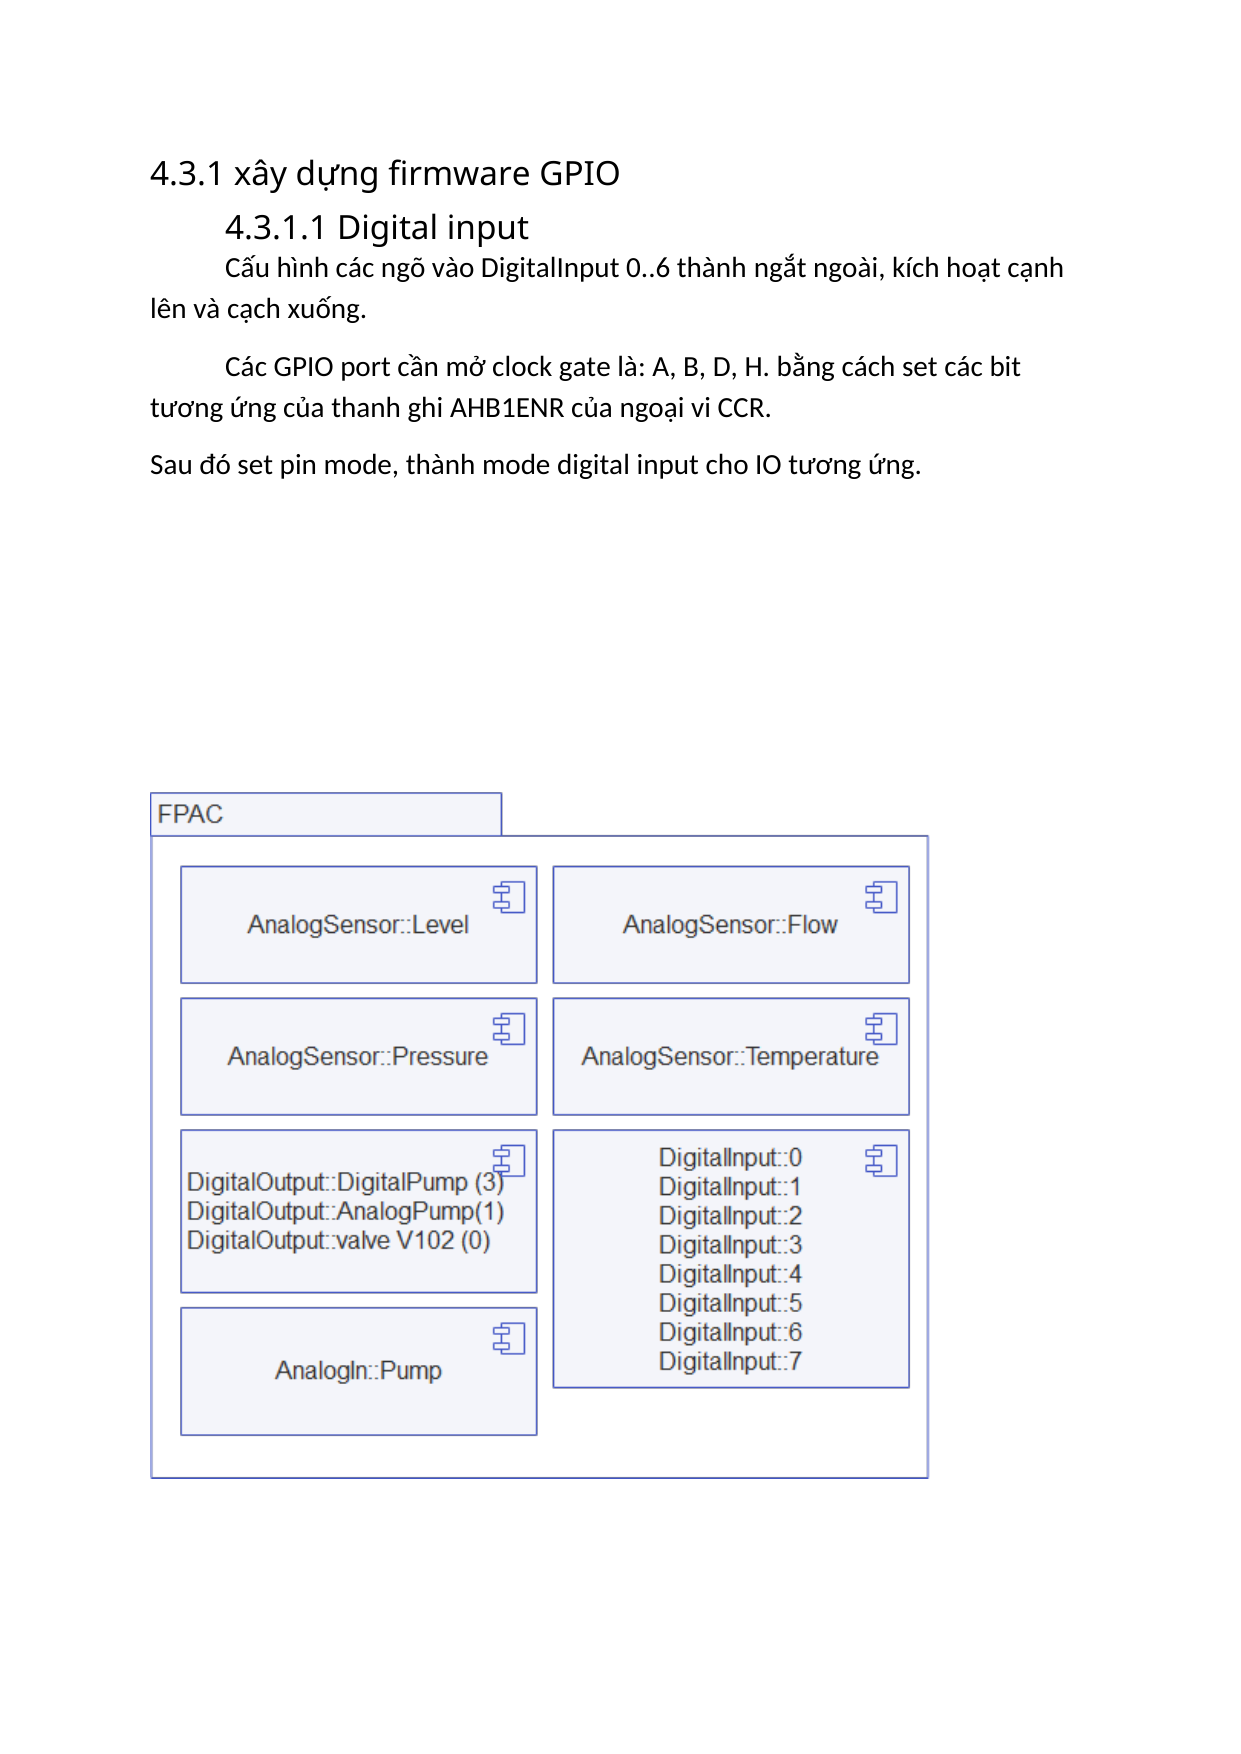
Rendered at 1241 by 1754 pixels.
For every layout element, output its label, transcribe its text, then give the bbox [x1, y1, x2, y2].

subtitle 4.3.1 xây dựng firmware GPIO [150, 150, 1090, 195]
text Cấu hình các ngõ vào DigitalInput 0..6 thành ngắt ngoài, kích hoạt cạnh lên và cạch xuống. [150, 249, 1090, 326]
text Các GPIO port cần mở clock gate là: A, B, D, H. bằng cách set các bit tương ứng của thanh ghi AHB1ENR của ngoại vi CCR. [150, 348, 1090, 424]
text Sau đó set pin mode, thành mode digital input cho IO tương ứng. [150, 446, 1090, 482]
subtitle 4.3.1.1 Digital input [150, 204, 1090, 249]
picture [150, 791, 930, 1479]
